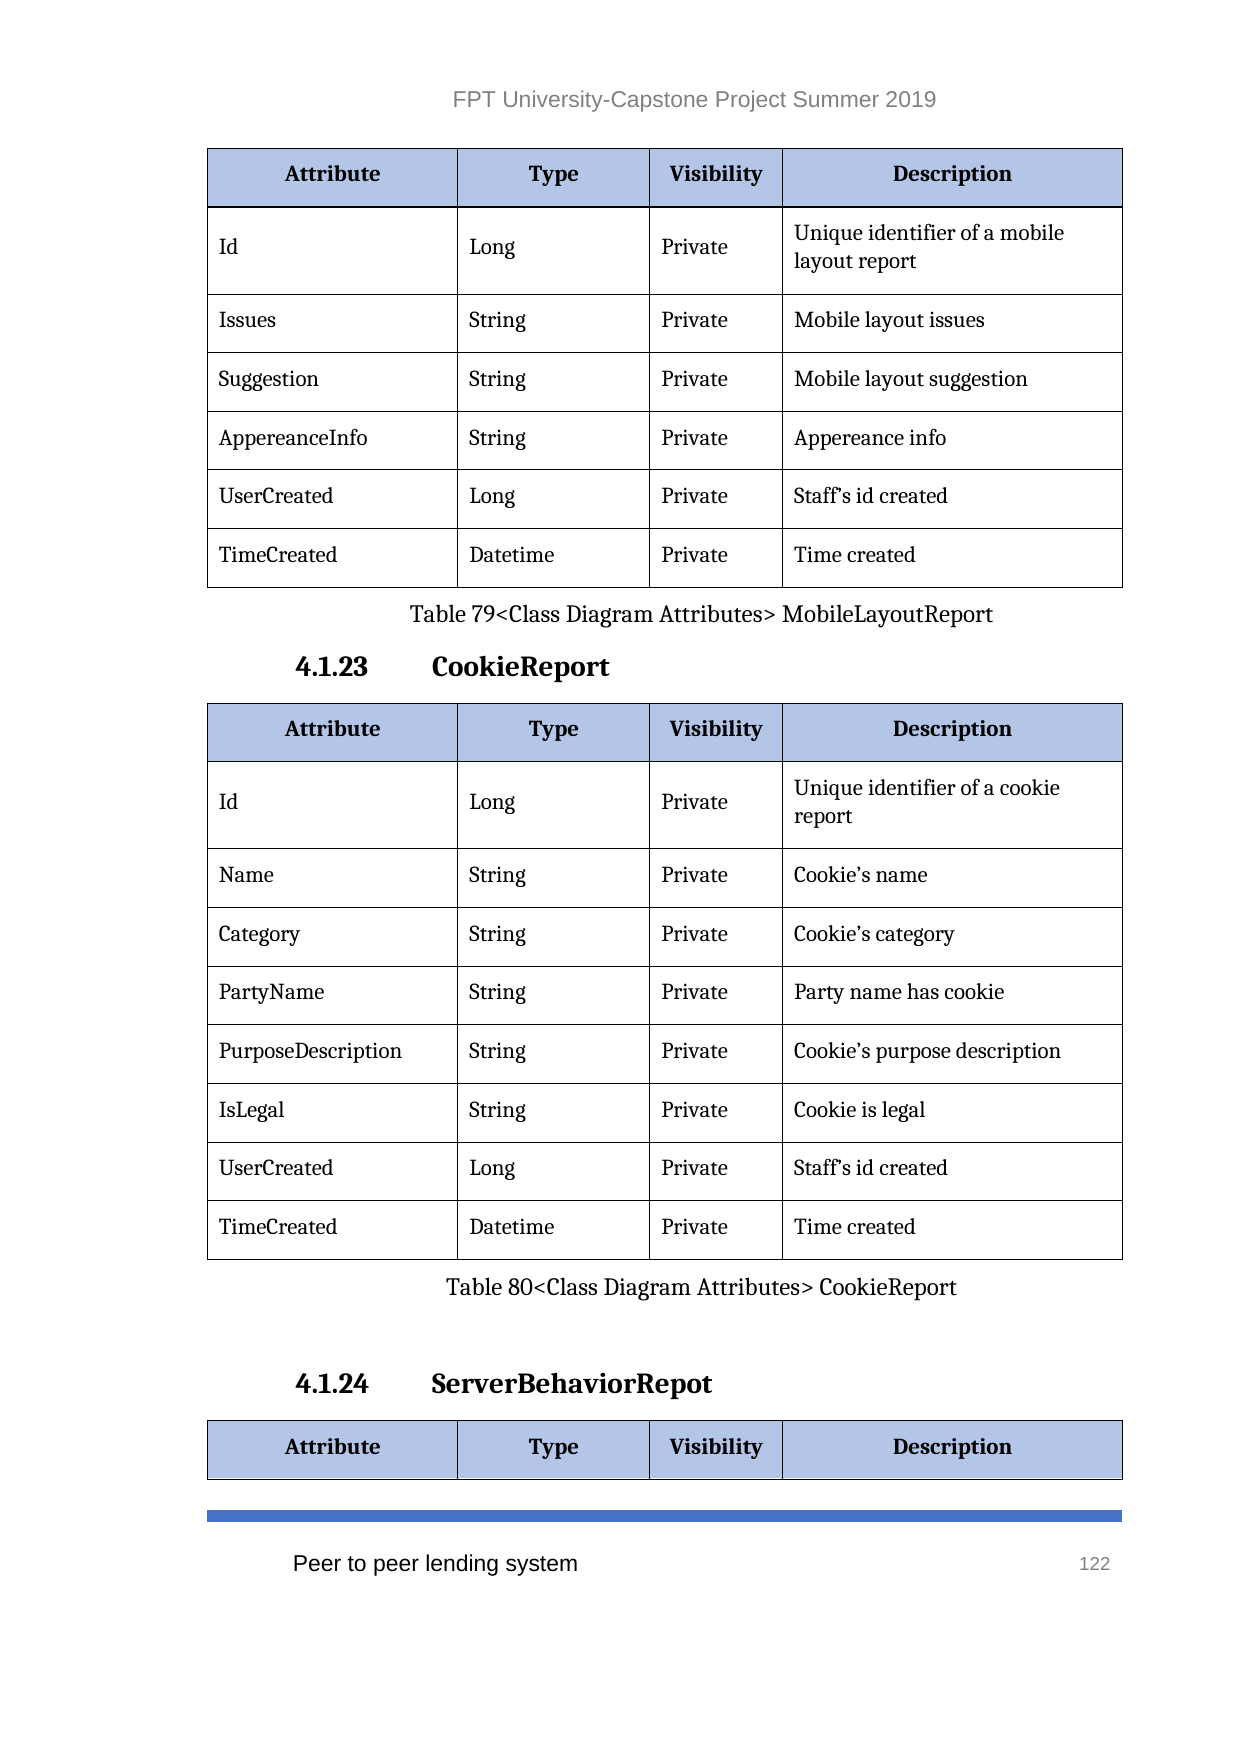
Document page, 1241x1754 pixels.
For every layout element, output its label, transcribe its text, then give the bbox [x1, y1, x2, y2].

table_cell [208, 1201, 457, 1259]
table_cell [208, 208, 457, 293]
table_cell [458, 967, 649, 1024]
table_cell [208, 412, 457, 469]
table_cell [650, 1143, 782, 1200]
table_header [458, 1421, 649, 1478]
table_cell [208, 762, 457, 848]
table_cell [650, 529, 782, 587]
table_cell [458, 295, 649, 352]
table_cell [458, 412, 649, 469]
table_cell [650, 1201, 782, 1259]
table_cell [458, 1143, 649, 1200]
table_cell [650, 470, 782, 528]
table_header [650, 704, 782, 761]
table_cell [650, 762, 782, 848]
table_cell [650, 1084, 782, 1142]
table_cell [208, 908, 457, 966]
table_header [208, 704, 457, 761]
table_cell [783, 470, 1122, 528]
text Table 79<Class Diagram Attributes> MobileLayoutReport [207, 600, 1122, 629]
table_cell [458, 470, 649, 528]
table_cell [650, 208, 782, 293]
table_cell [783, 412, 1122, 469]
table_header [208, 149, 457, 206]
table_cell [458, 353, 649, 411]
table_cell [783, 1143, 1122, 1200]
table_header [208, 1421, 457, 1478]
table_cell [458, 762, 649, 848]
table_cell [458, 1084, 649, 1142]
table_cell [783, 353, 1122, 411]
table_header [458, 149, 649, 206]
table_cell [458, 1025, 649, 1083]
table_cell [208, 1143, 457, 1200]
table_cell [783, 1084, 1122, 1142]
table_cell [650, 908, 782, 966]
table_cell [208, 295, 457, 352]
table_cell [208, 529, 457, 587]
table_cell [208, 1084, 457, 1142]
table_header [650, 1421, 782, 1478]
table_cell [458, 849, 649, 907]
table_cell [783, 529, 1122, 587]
list ServerBehaviorRepot [295, 1367, 1122, 1401]
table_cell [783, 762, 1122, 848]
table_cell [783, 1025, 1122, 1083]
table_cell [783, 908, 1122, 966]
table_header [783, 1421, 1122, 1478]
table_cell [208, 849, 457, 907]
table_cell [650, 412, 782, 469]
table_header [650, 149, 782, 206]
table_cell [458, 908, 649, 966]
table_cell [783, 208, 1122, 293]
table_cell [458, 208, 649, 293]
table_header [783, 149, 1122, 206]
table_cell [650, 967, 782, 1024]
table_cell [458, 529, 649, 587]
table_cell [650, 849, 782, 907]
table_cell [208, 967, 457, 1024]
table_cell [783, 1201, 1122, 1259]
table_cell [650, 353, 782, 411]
text Table 80<Class Diagram Attributes> CookieReport [207, 1272, 1122, 1301]
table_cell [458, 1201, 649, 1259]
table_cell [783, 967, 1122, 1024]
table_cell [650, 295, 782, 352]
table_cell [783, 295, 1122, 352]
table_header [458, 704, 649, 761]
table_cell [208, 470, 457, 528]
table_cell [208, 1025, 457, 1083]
list CookieReport [295, 650, 1122, 683]
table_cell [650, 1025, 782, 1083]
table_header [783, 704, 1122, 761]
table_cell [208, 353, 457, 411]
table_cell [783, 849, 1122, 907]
